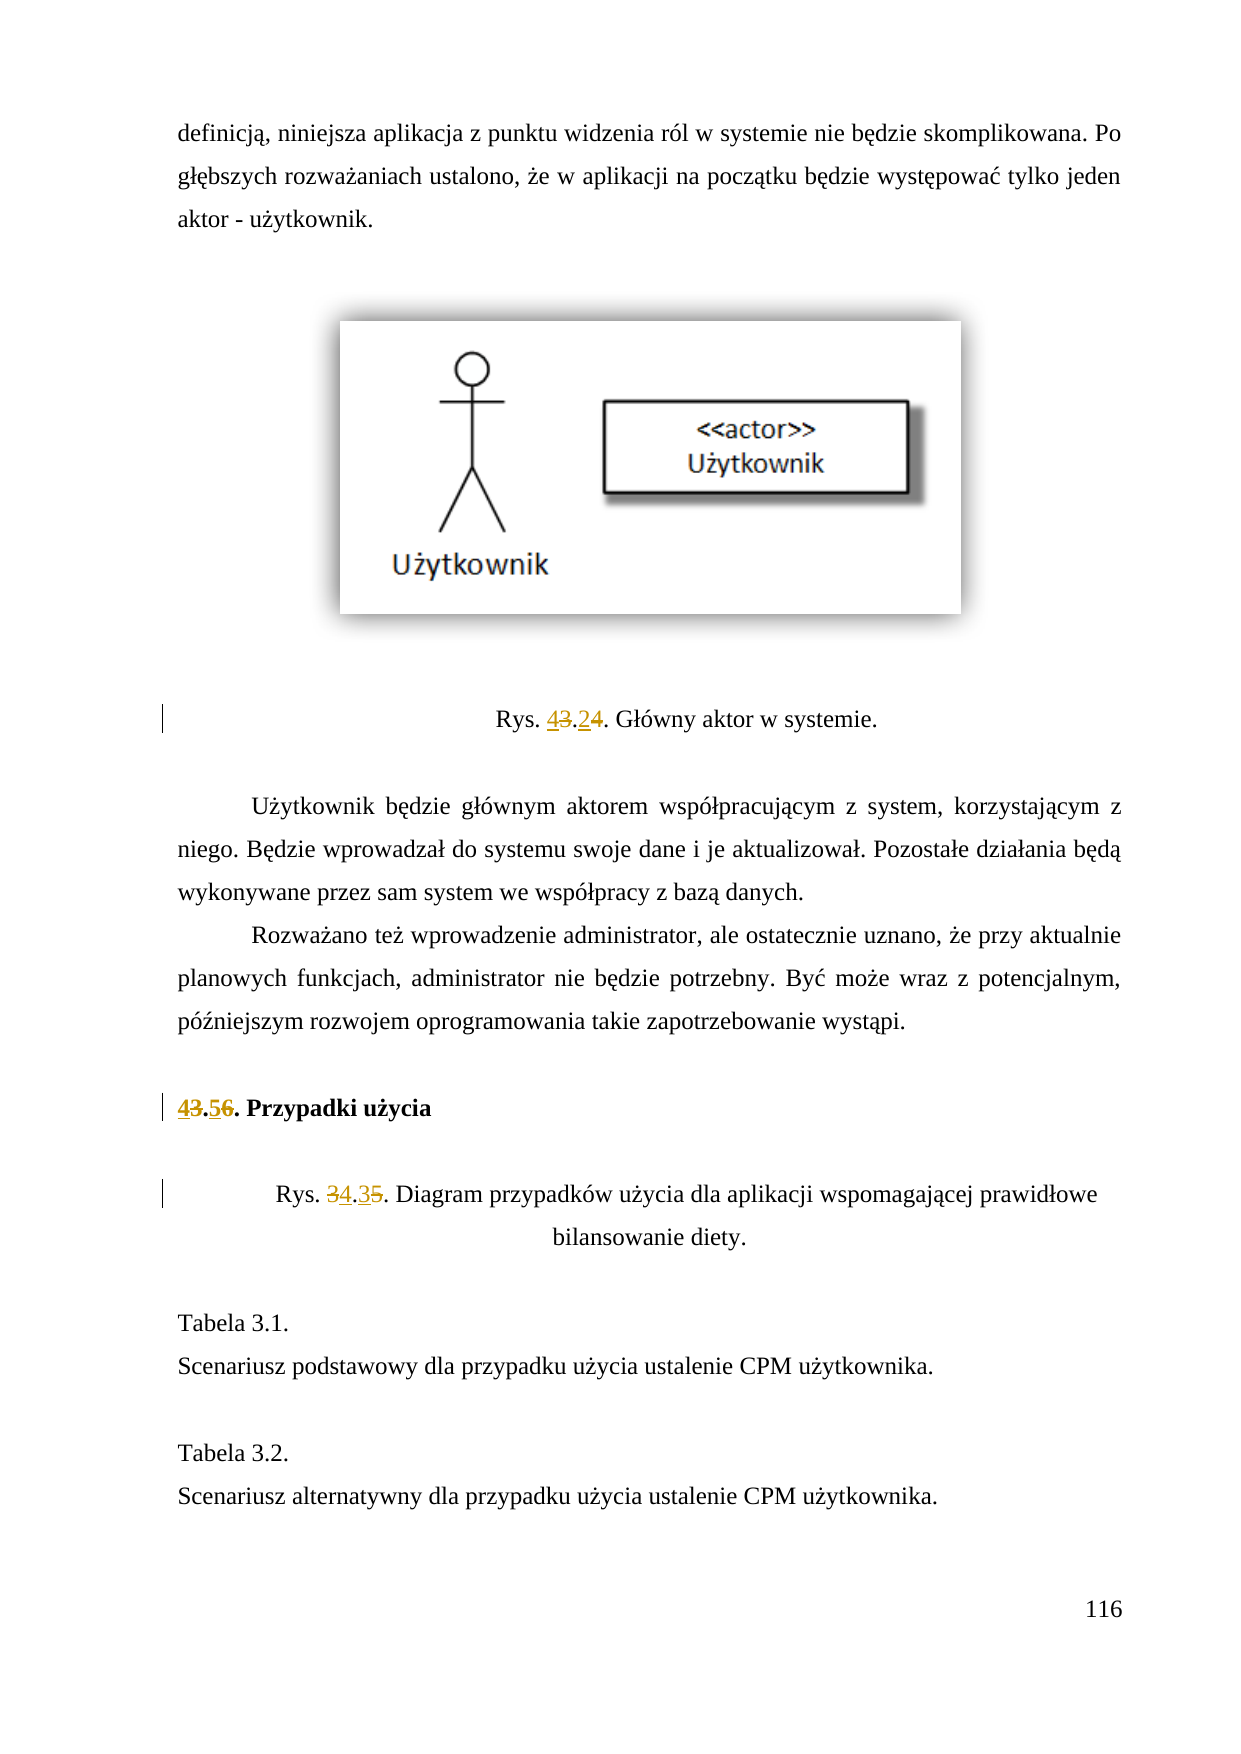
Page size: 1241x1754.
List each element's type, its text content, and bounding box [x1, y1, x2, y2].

text Użytkownik będzie głównym aktorem współpracującym z system, korzystającym z niego. Będzie wprowadzał do systemu swoje dane i je aktualizował. Pozostałe działania będą wykonywane przez sam system we współpracy z bazą danych. [177, 791, 1122, 906]
text Scenariusz podstawowy dla przypadku użycia ustalenie CPM użytkownika. [177, 1351, 1122, 1380]
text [177, 118, 1122, 233]
picture [340, 321, 961, 614]
text Rozważano też wprowadzenie administrator, ale ostatecznie uznano, że przy aktualnie planowych funkcjach, administrator nie będzie potrzebny. Być może wraz z potencjalnym, późniejszym rozwojem oprogramowania takie zapotrzebowanie wystąpi. [177, 920, 1122, 1035]
text Tabela 3.2. [177, 1438, 1122, 1466]
text Rys. .. Główny aktor w systemie. [177, 704, 1122, 733]
text Scenariusz alternatywny dla przypadku użycia ustalenie CPM użytkownika. [177, 1481, 1122, 1509]
text Rys. .. Diagram przypadków użycia dla aplikacji wspomagającej prawidłowe bilansowanie diety. [177, 1179, 1122, 1251]
text Tabela 3.1. [177, 1308, 1122, 1337]
subtitle .. Przypadki użycia [177, 1093, 1122, 1121]
